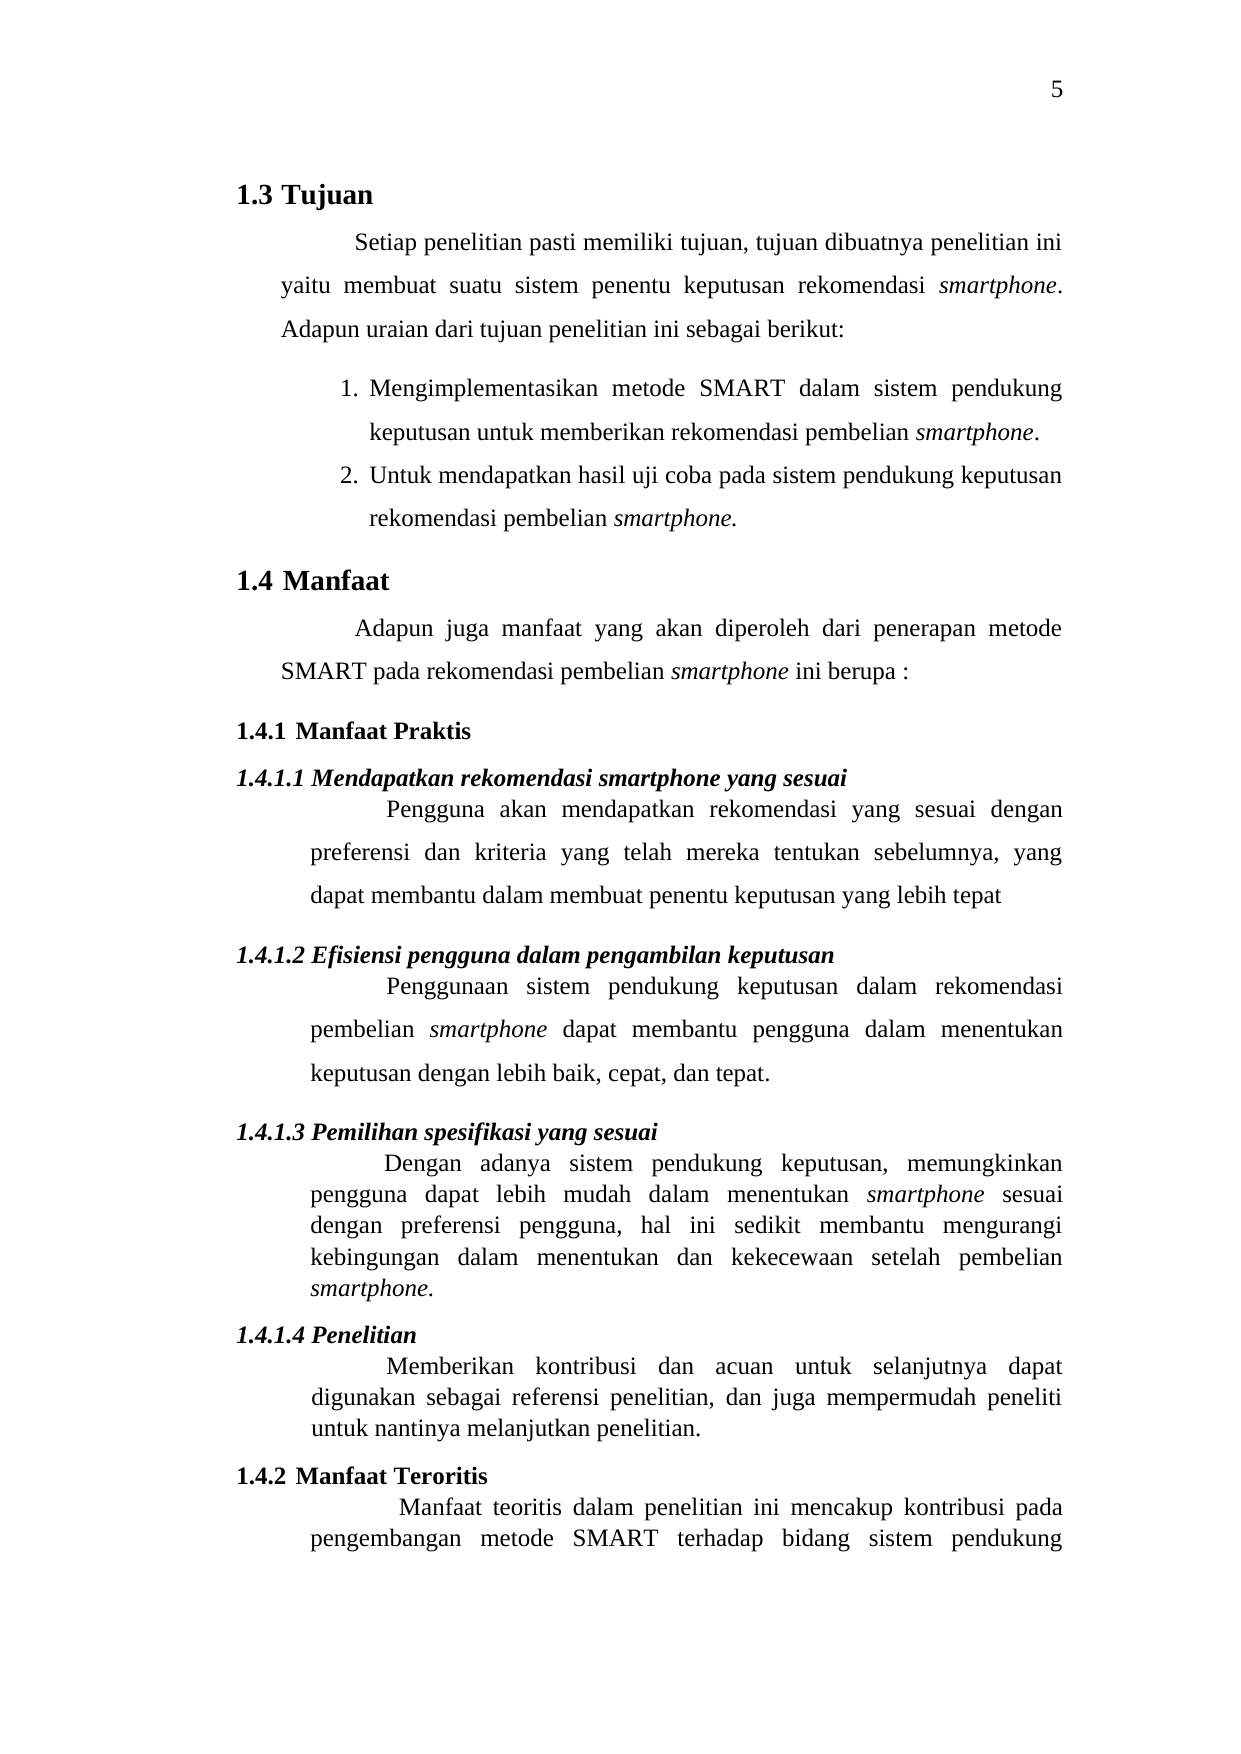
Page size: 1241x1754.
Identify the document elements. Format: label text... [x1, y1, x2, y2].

list Mengimplementasikan metode SMART dalam sistem pendukung keputusan untuk memberikan rekomendasi pembelian smartphone. [340, 373, 1063, 445]
subtitle Manfaat [236, 563, 1063, 596]
text Adapun juga manfaat yang akan diperoleh dari penerapan metode SMART pada rekomendasi pembelian smartphone ini berupa : [281, 613, 1063, 685]
text Memberikan kontribusi dan acuan untuk selanjutnya dapat digunakan sebagai referensi penelitian, dan juga mempermudah peneliti untuk nantinya melanjutkan penelitian. [311, 1351, 1063, 1442]
subtitle Manfaat Praktis [236, 716, 1063, 745]
list Untuk mendapatkan hasil uji coba pada sistem pendukung keputusan rekomendasi pembelian smartphone. [340, 460, 1063, 532]
subtitle Manfaat Teroritis [236, 1461, 1063, 1490]
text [310, 1492, 1063, 1552]
subtitle Tujuan [236, 177, 1063, 211]
subtitle Pemilihan spesifikasi yang sesuai [236, 1117, 1063, 1146]
list Pengguna akan mendapatkan rekomendasi yang sesuai dengan preferensi dan kriteria yang telah mereka tentukan sebelumnya, yang dapat membantu dalam membuat penentu keputusan yang lebih tepat [310, 794, 1063, 909]
text Setiap penelitian pasti memiliki tujuan, tujuan dibuatnya penelitian ini yaitu membuat suatu sistem penentu keputusan rekomendasi smartphone. Adapun uraian dari tujuan penelitian ini sebagai berikut: [281, 227, 1063, 342]
list Penggunaan sistem pendukung keputusan dalam rekomendasi pembelian smartphone dapat membantu pengguna dalam menentukan keputusan dengan lebih baik, cepat, dan tepat. [310, 971, 1063, 1086]
subtitle Penelitian [236, 1320, 1063, 1349]
subtitle Mendapatkan rekomendasi smartphone yang sesuai [236, 763, 1063, 792]
subtitle Efisiensi pengguna dalam pengambilan keputusan [236, 940, 1063, 969]
list Dengan adanya sistem pendukung keputusan, memungkinkan pengguna dapat lebih mudah dalam menentukan smartphone sesuai dengan preferensi pengguna, hal ini sedikit membantu mengurangi kebingungan dalam menentukan dan kekecewaan setelah pembelian smartphone. [310, 1148, 1063, 1301]
